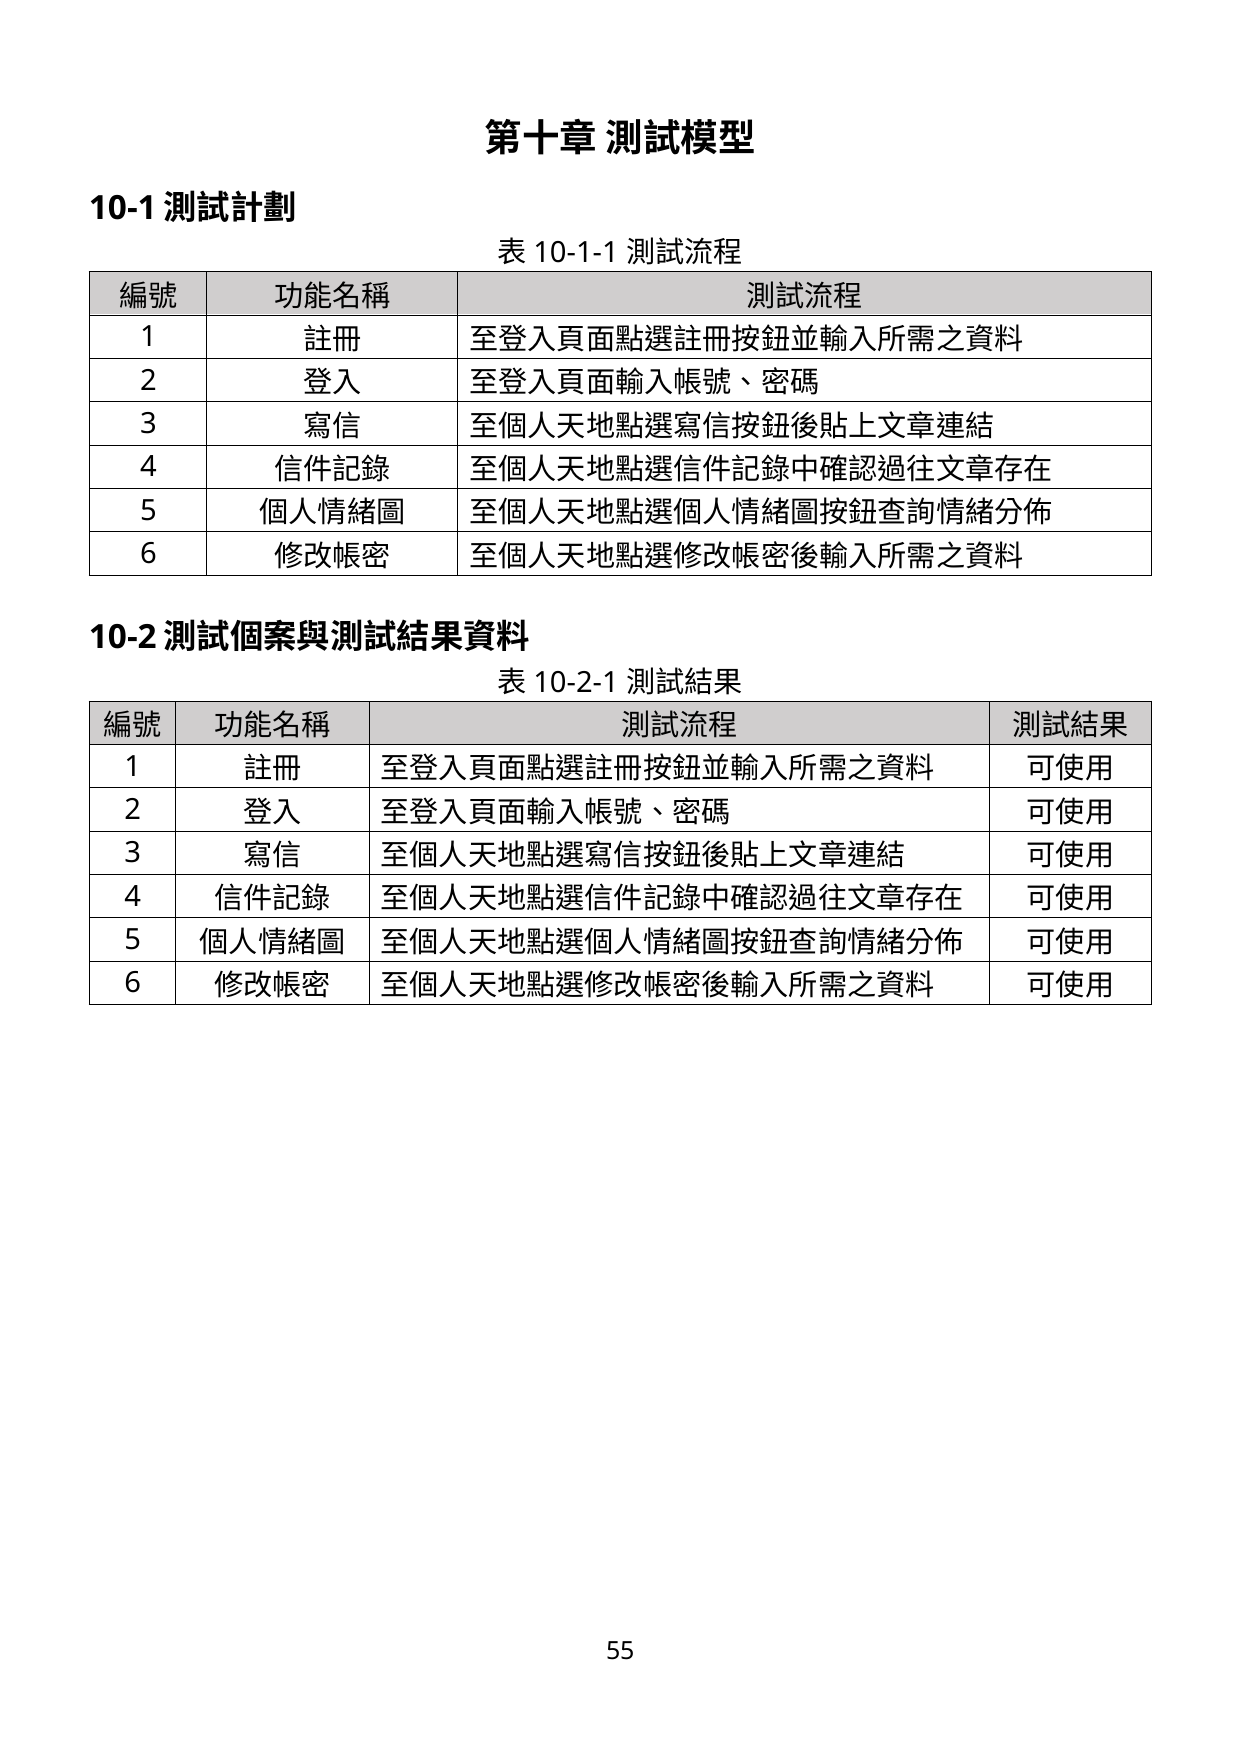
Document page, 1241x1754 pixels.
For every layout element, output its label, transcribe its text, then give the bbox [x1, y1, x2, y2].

table_cell 至登入頁面點選註冊按鈕並輸入所需之資料 [370, 745, 989, 787]
table_cell 3 [90, 402, 206, 444]
table_cell 至登入頁面輸入帳號、密碼 [370, 788, 989, 831]
table_cell 信件記錄 [207, 446, 457, 488]
table_cell 可使用 [990, 918, 1151, 961]
table_header 功能名稱 [207, 272, 457, 314]
table_cell 至登入頁面點選註冊按鈕並輸入所需之資料 [458, 316, 1151, 358]
table_cell 至個人天地點選修改帳密後輸入所需之資料 [458, 532, 1151, 574]
table_cell 寫信 [207, 402, 457, 444]
table_cell 至個人天地點選個人情緒圖按鈕查詢情緒分佈 [370, 918, 989, 961]
subtitle 第十章 測試模型 [89, 107, 1152, 162]
table_cell 6 [90, 532, 206, 574]
table_cell 信件記錄 [176, 875, 369, 917]
table_header 測試流程 [370, 702, 989, 744]
table_cell 4 [90, 446, 206, 488]
table_cell 至個人天地點選寫信按鈕後貼上文章連結 [458, 402, 1151, 444]
table_cell 2 [90, 788, 175, 831]
table_cell 登入 [207, 359, 457, 401]
subtitle 10-2測試個案與測試結果資料 [89, 610, 1152, 658]
table_cell 可使用 [990, 875, 1151, 917]
table_cell 至個人天地點選寫信按鈕後貼上文章連結 [370, 832, 989, 874]
table_cell 6 [90, 962, 175, 1004]
table_cell 可使用 [990, 832, 1151, 874]
table_cell 2 [90, 359, 206, 401]
table_header 編號 [90, 702, 175, 744]
table_cell 至個人天地點選信件記錄中確認過往文章存在 [370, 875, 989, 917]
table_cell 可使用 [990, 745, 1151, 787]
table_header 測試流程 [458, 272, 1151, 314]
table_header 功能名稱 [176, 702, 369, 744]
subtitle 10-1測試計劃 [89, 180, 1152, 229]
table_cell 登入 [176, 788, 369, 831]
table_header 編號 [90, 272, 206, 314]
table_cell 至個人天地點選信件記錄中確認過往文章存在 [458, 446, 1151, 488]
table_cell 5 [90, 918, 175, 961]
table_cell 1 [90, 316, 206, 358]
table_cell 至登入頁面輸入帳號、密碼 [458, 359, 1151, 401]
table_cell 個人情緒圖 [176, 918, 369, 961]
text 表 10-1-1 測試流程 [89, 229, 1152, 271]
table_cell 3 [90, 832, 175, 874]
table_cell 至個人天地點選個人情緒圖按鈕查詢情緒分佈 [458, 489, 1151, 531]
text 表 10-2-1 測試結果 [89, 658, 1152, 701]
table_cell 可使用 [990, 962, 1151, 1004]
table_cell 4 [90, 875, 175, 917]
table_cell 註冊 [207, 316, 457, 358]
table_cell 1 [90, 745, 175, 787]
table_cell 修改帳密 [207, 532, 457, 574]
table_header 測試結果 [990, 702, 1151, 744]
table_cell 個人情緒圖 [207, 489, 457, 531]
table_cell 註冊 [176, 745, 369, 787]
table_cell 可使用 [990, 788, 1151, 831]
table_cell 寫信 [176, 832, 369, 874]
table_cell 5 [90, 489, 206, 531]
table_cell 修改帳密 [176, 962, 369, 1004]
table_cell 至個人天地點選修改帳密後輸入所需之資料 [370, 962, 989, 1004]
